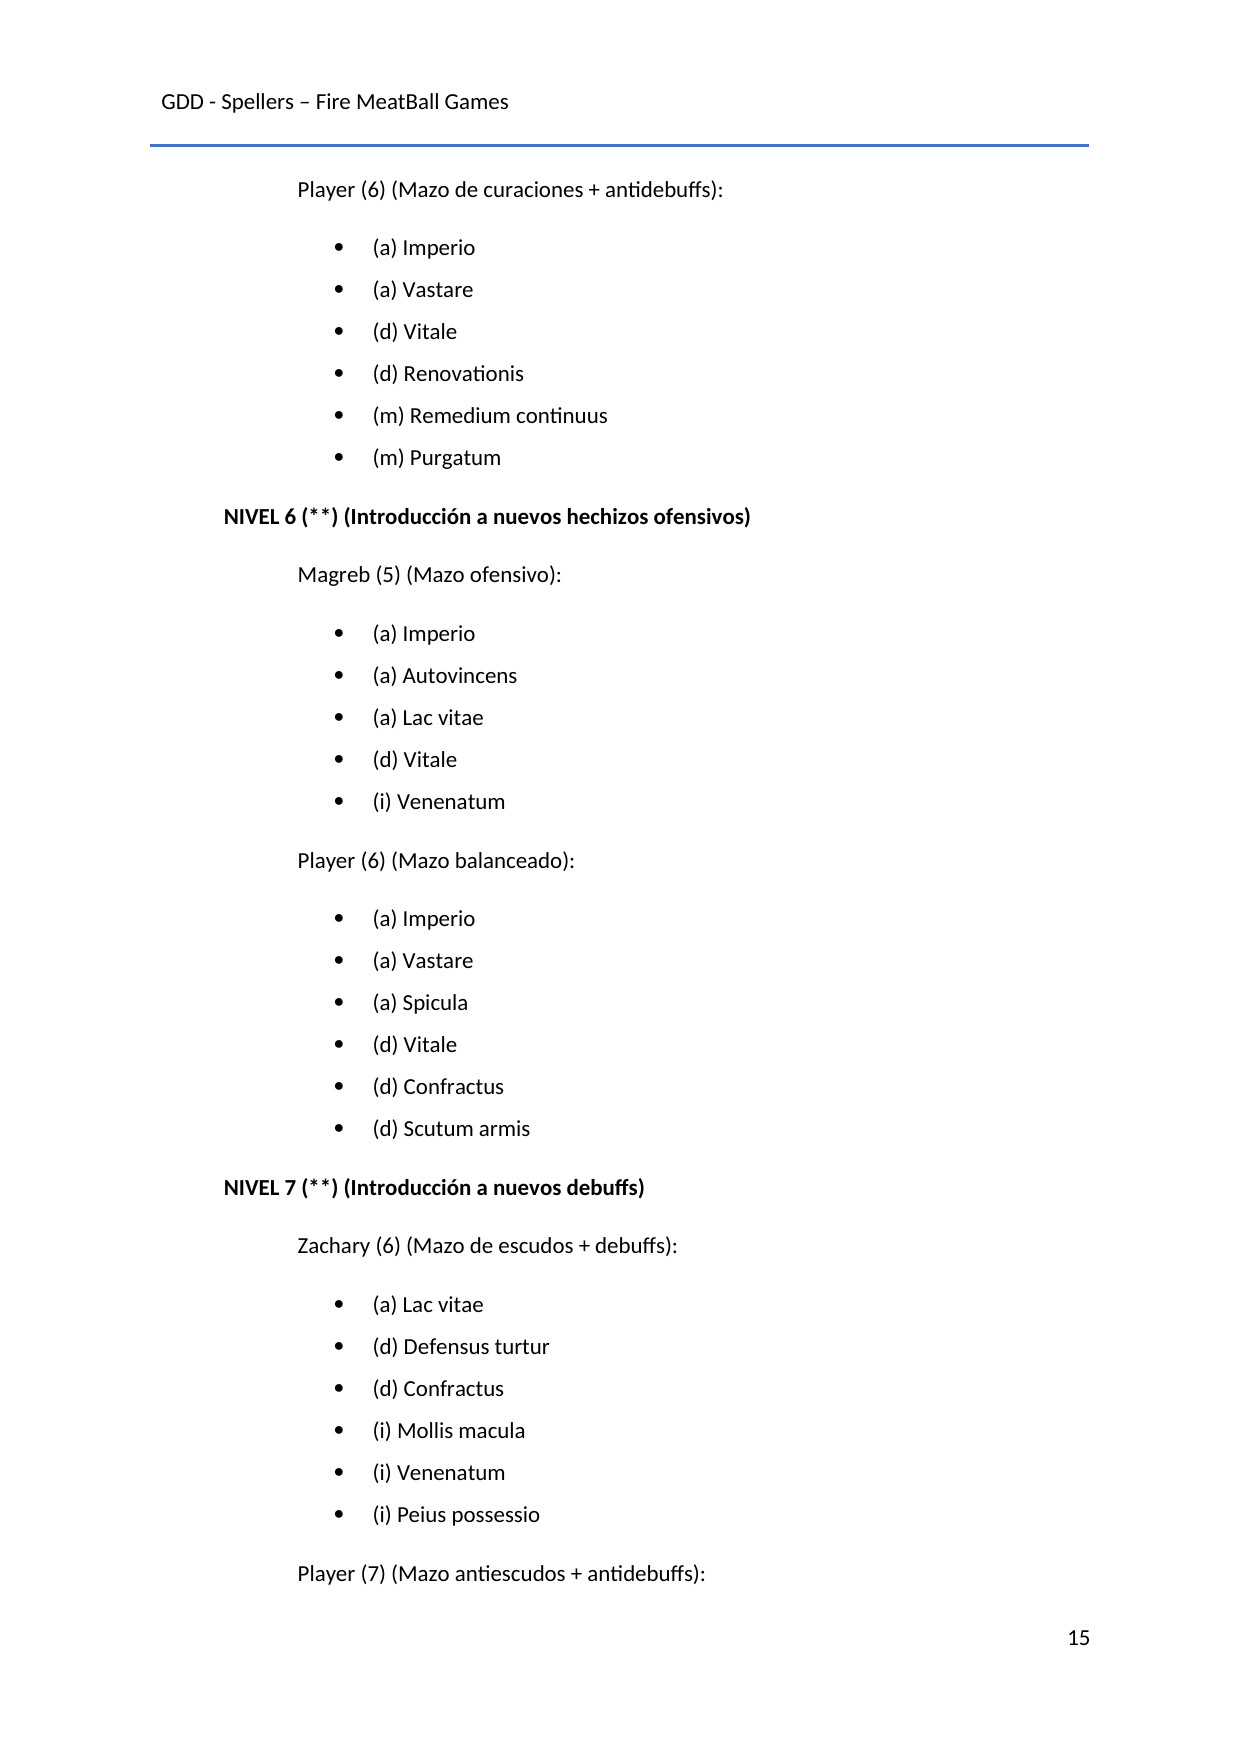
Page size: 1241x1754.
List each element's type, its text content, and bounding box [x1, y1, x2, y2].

list (i) Peius possessio [335, 1500, 1090, 1528]
list (a) Lac vitae [335, 703, 1090, 731]
text NIVEL 7 (**) (Introducción a nuevos debuffs) [150, 1173, 1090, 1201]
list (a) Autovincens [335, 661, 1090, 689]
text Player (6) (Mazo balanceado): [224, 846, 1090, 874]
text Player (7) (Mazo antiescudos + antidebuffs): [224, 1559, 1090, 1587]
list (a) Vastare [335, 275, 1090, 303]
list (d) Confractus [335, 1072, 1090, 1100]
list (a) Imperio [335, 233, 1090, 261]
list (d) Vitale [335, 1030, 1090, 1058]
list (a) Lac vitae [335, 1290, 1090, 1318]
list (a) Vastare [335, 946, 1090, 974]
list (m) Purgatum [335, 443, 1090, 471]
list (d) Vitale [335, 745, 1090, 773]
list (a) Imperio [335, 904, 1090, 932]
text Magreb (5) (Mazo ofensivo): [224, 561, 1090, 588]
list (d) Defensus turtur [335, 1332, 1090, 1360]
list (a) Spicula [335, 988, 1090, 1016]
list (d) Renovationis [335, 359, 1090, 387]
list (i) Venenatum [335, 787, 1090, 815]
text NIVEL 6 (**) (Introducción a nuevos hechizos ofensivos) [150, 502, 1090, 530]
list (a) Imperio [335, 619, 1090, 647]
list (d) Scutum armis [335, 1114, 1090, 1142]
list (i) Mollis macula [335, 1416, 1090, 1444]
text Zachary (6) (Mazo de escudos + debuffs): [224, 1232, 1090, 1259]
list (i) Venenatum [335, 1458, 1090, 1486]
list (d) Vitale [335, 317, 1090, 345]
list (d) Confractus [335, 1374, 1090, 1402]
text Player (6) (Mazo de curaciones + antidebuffs): [224, 175, 1090, 203]
list (m) Remedium continuus [335, 401, 1090, 429]
